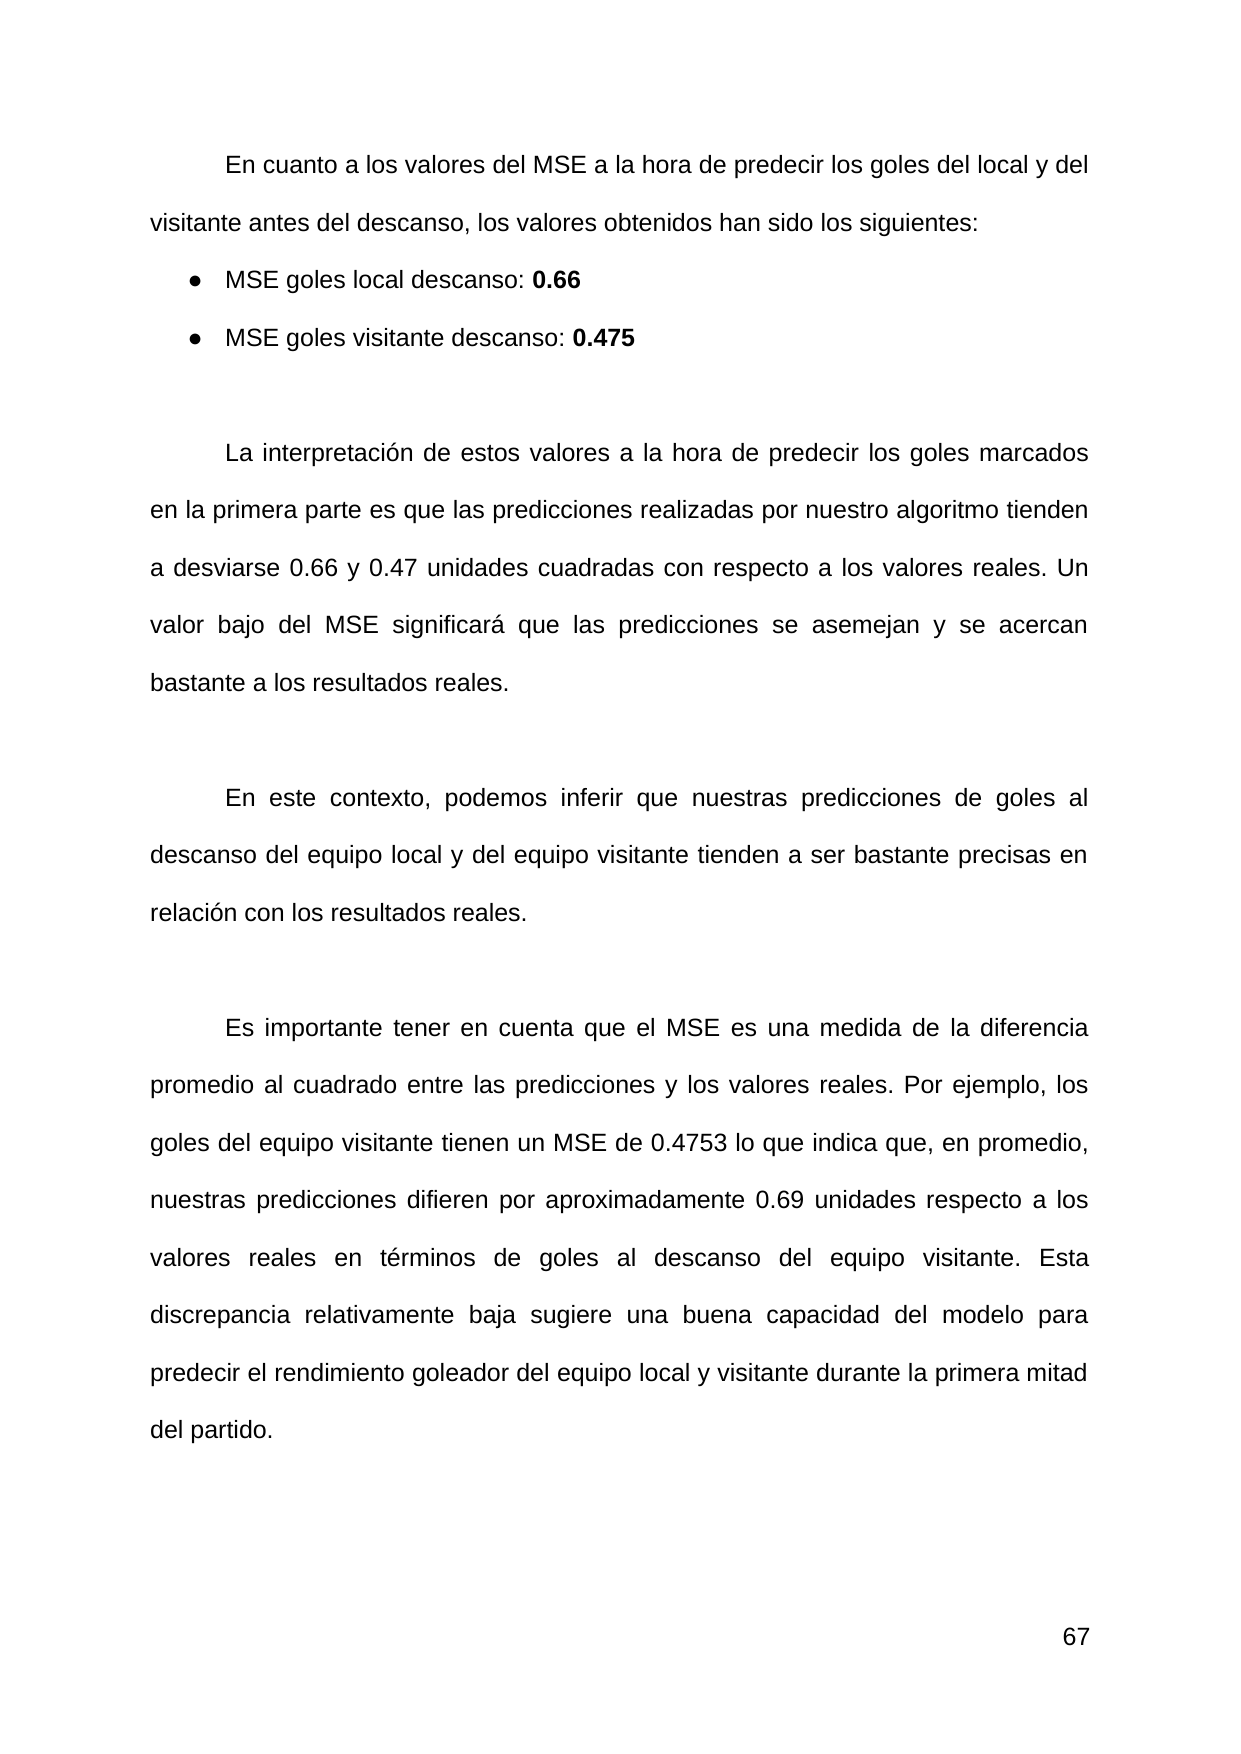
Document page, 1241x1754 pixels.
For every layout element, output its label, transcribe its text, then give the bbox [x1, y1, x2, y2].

list MSE goles visitante descanso: 0.475 [187, 322, 1090, 351]
text En cuanto a los valores del MSE a la hora de predecir los goles del local y del visitante antes del descanso, los valores obtenidos han sido los siguientes: [150, 150, 1090, 236]
list MSE goles local descanso: 0.66 [187, 265, 1090, 294]
text Es importante tener en cuenta que el MSE es una medida de la diferencia promedio al cuadrado entre las predicciones y los valores reales. Por ejemplo, los goles del equipo visitante tienen un MSE de 0.4753 lo que indica que, en promedio, nuestras predicciones difieren por aproximadamente 0.69 unidades respecto a los valores reales en términos de goles al descanso del equipo visitante. Esta discrepancia relativamente baja sugiere una buena capacidad del modelo para predecir el rendimiento goleador del equipo local y visitante durante la primera mitad del partido. [150, 1012, 1090, 1444]
text La interpretación de estos valores a la hora de predecir los goles marcados en la primera parte es que las predicciones realizadas por nuestro algoritmo tienden a desviarse 0.66 y 0.47 unidades cuadradas con respecto a los valores reales. Un valor bajo del MSE significará que las predicciones se asemejan y se acercan bastante a los resultados reales. [150, 437, 1090, 696]
text En este contexto, podemos inferir que nuestras predicciones de goles al descanso del equipo local y del equipo visitante tienden a ser bastante precisas en relación con los resultados reales. [150, 782, 1090, 926]
